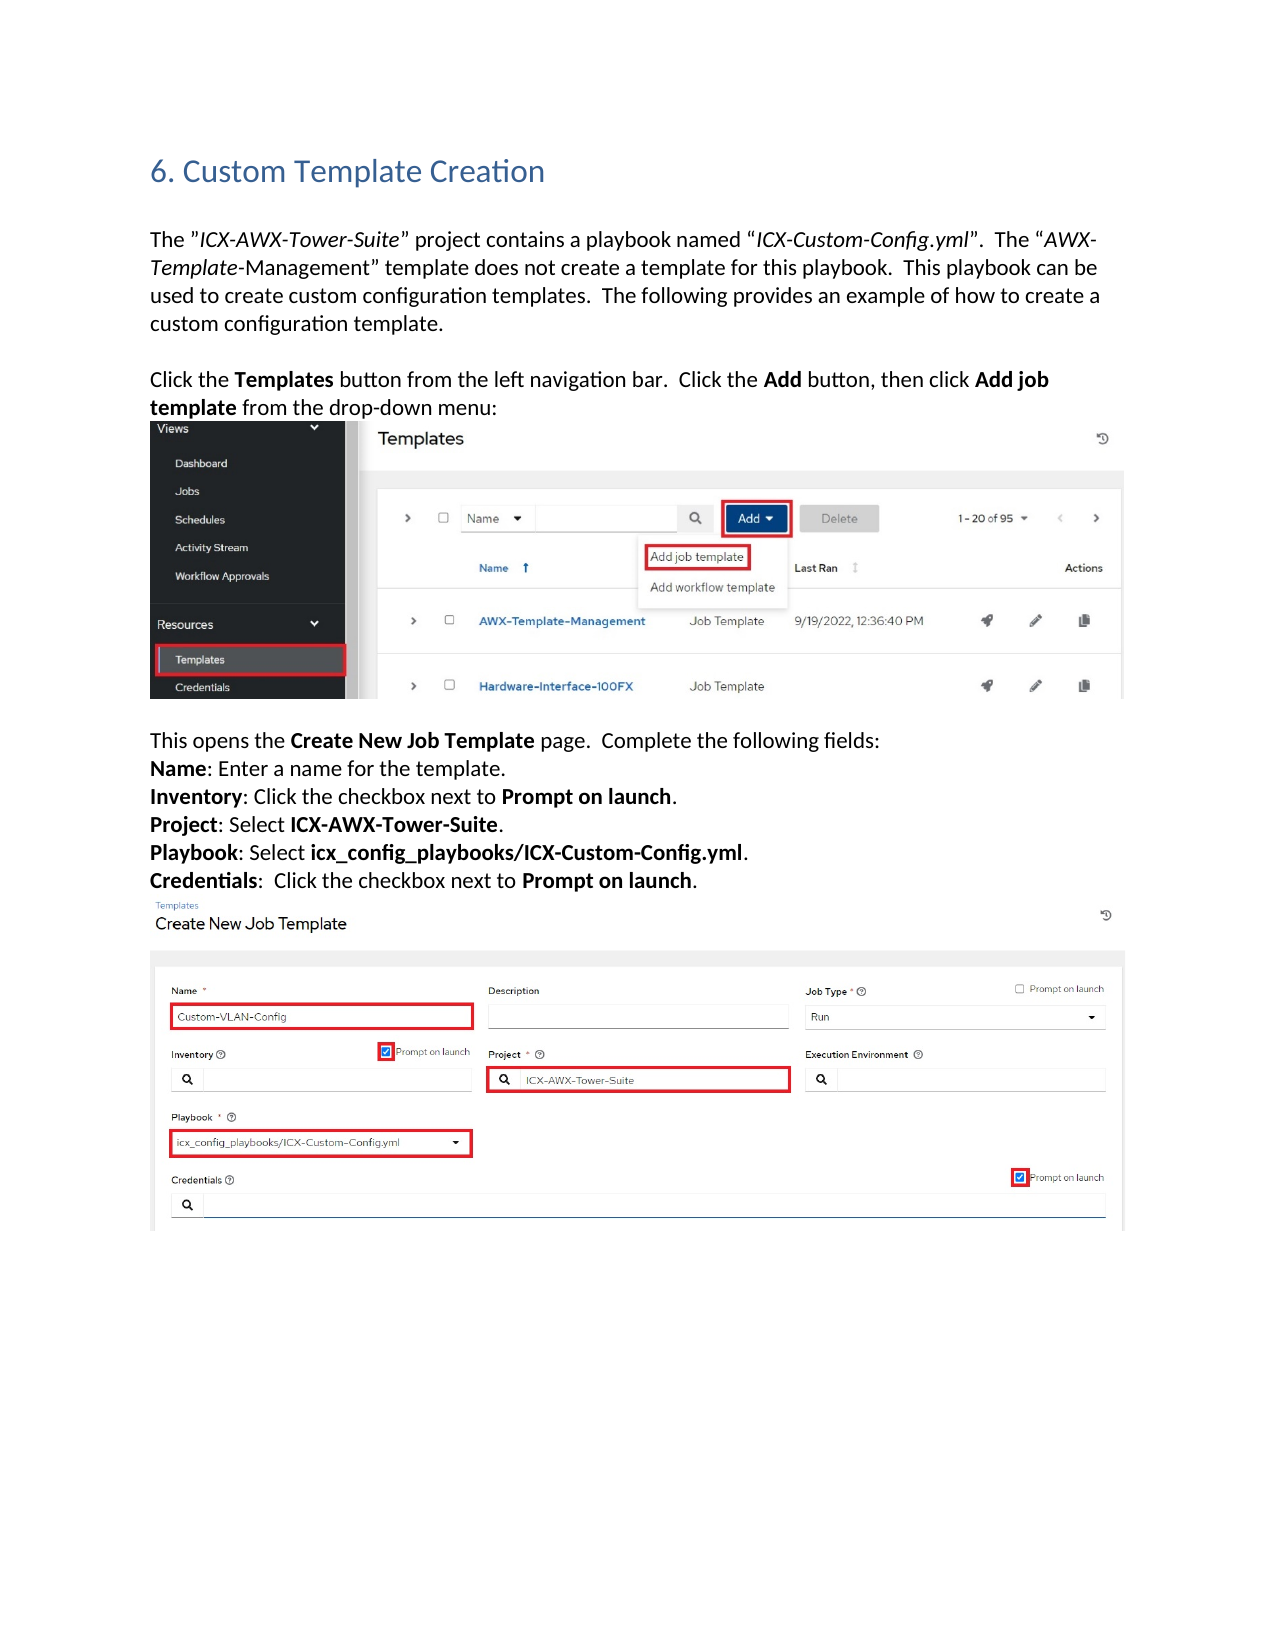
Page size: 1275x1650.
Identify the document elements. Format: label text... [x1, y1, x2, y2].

text Click the Templates button from the left navigation bar. Click the Add button, then click Add job template from the drop-down menu: [150, 365, 1125, 421]
subtitle 6. Custom Template Creation [150, 150, 1125, 191]
text Credentials: Click the checkbox next to Prompt on launch. [150, 867, 1125, 894]
text Name: Enter a name for the template. [150, 754, 1125, 782]
text This opens the Create New Job Template page. Complete the following fields: [150, 726, 1125, 754]
text Inventory: Click the checkbox next to Prompt on launch. [150, 782, 1125, 811]
text The ”ICX-AWX-Tower-Suite” project contains a playbook named “ICX-Custom-Config.yml”. The “AWX-Template-Management” template does not create a template for this playbook. This playbook can be used to create custom configuration templates. The following provides an example of how to create a custom configuration template. [150, 225, 1125, 337]
picture [150, 894, 1125, 1231]
picture [150, 421, 1124, 699]
text Project: Select ICX-AWX-Tower-Suite. [150, 811, 1125, 838]
text Playbook: Select icx_config_playbooks/ICX-Custom-Config.yml. [150, 838, 1125, 867]
